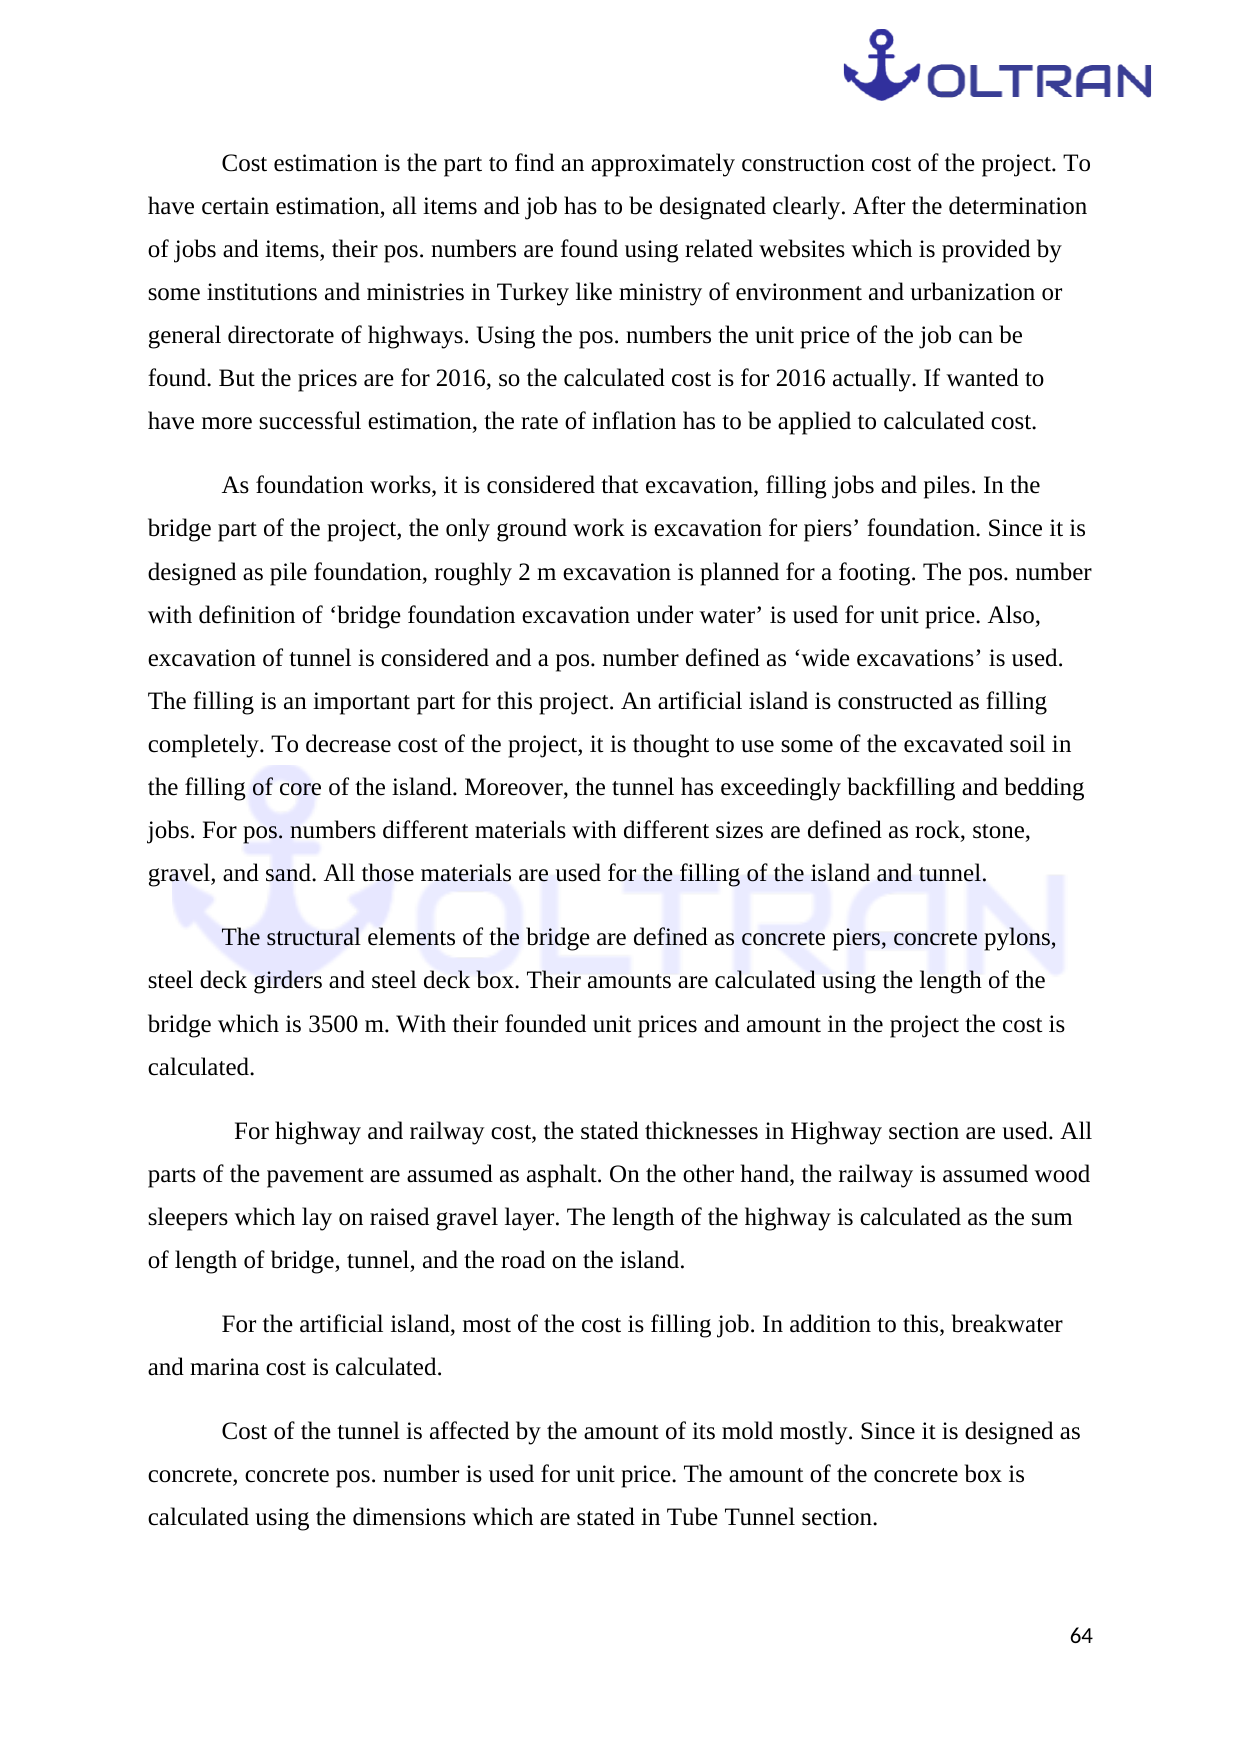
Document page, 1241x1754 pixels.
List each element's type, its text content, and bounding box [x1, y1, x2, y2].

picture [843, 29, 1152, 101]
text For highway and railway cost, the stated thicknesses in Highway section are used. All parts of the pavement are assumed as asphalt. On the other hand, the railway is assumed wood sleepers which lay on raised gravel layer. The length of the highway is calculated as the sum of length of bridge, tunnel, and the road on the island. [148, 1116, 1093, 1274]
text For the artificial island, most of the cost is filling job. In addition to this, breakwater and marina cost is calculated. [148, 1309, 1093, 1381]
text As foundation works, it is considered that excavation, filling jobs and piles. In the bridge part of the project, the only ground work is excavation for piers’ foundation. Since it is designed as pile foundation, roughly 2 m excavation is planned for a footing. The pos. number with definition of ‘bridge foundation excavation under water’ is used for unit price. Also, excavation of tunnel is considered and a pos. number defined as ‘wide excavations’ is used. The filling is an important part for this project. An artificial island is constructed as filling completely. To decrease cost of the project, it is thought to use some of the excavated soil in the filling of core of the island. Moreover, the tunnel has exceedingly backfilling and bedding jobs. For pos. numbers different materials with different sizes are defined as rock, stone, gravel, and sand. All those materials are used for the filling of the island and tunnel. [148, 470, 1093, 887]
text Cost estimation is the part to find an approximately construction cost of the project. To have certain estimation, all items and job has to be designated clearly. After the determination of jobs and items, their pos. numbers are found using related websites which is provided by some institutions and ministries in Turkey like ministry of environment and urbanization or general directorate of highways. Using the pos. numbers the unit price of the job can be found. But the prices are for 2016, so the calculated cost is for 2016 actually. If wanted to have more successful estimation, the rate of inflation has to be applied to calculated cost. [148, 148, 1093, 435]
text The structural elements of the bridge are defined as concrete piers, concrete pylons, steel deck girders and steel deck box. Their amounts are calculated using the length of the bridge which is 3500 m. With their founded unit prices and amount in the project the cost is calculated. [148, 922, 1093, 1081]
text Cost of the tunnel is affected by the amount of its mold mostly. Since it is designed as concrete, concrete pos. number is used for unit price. The amount of the concrete box is calculated using the dimensions which are stated in Tube Tunnel section. [148, 1416, 1093, 1531]
